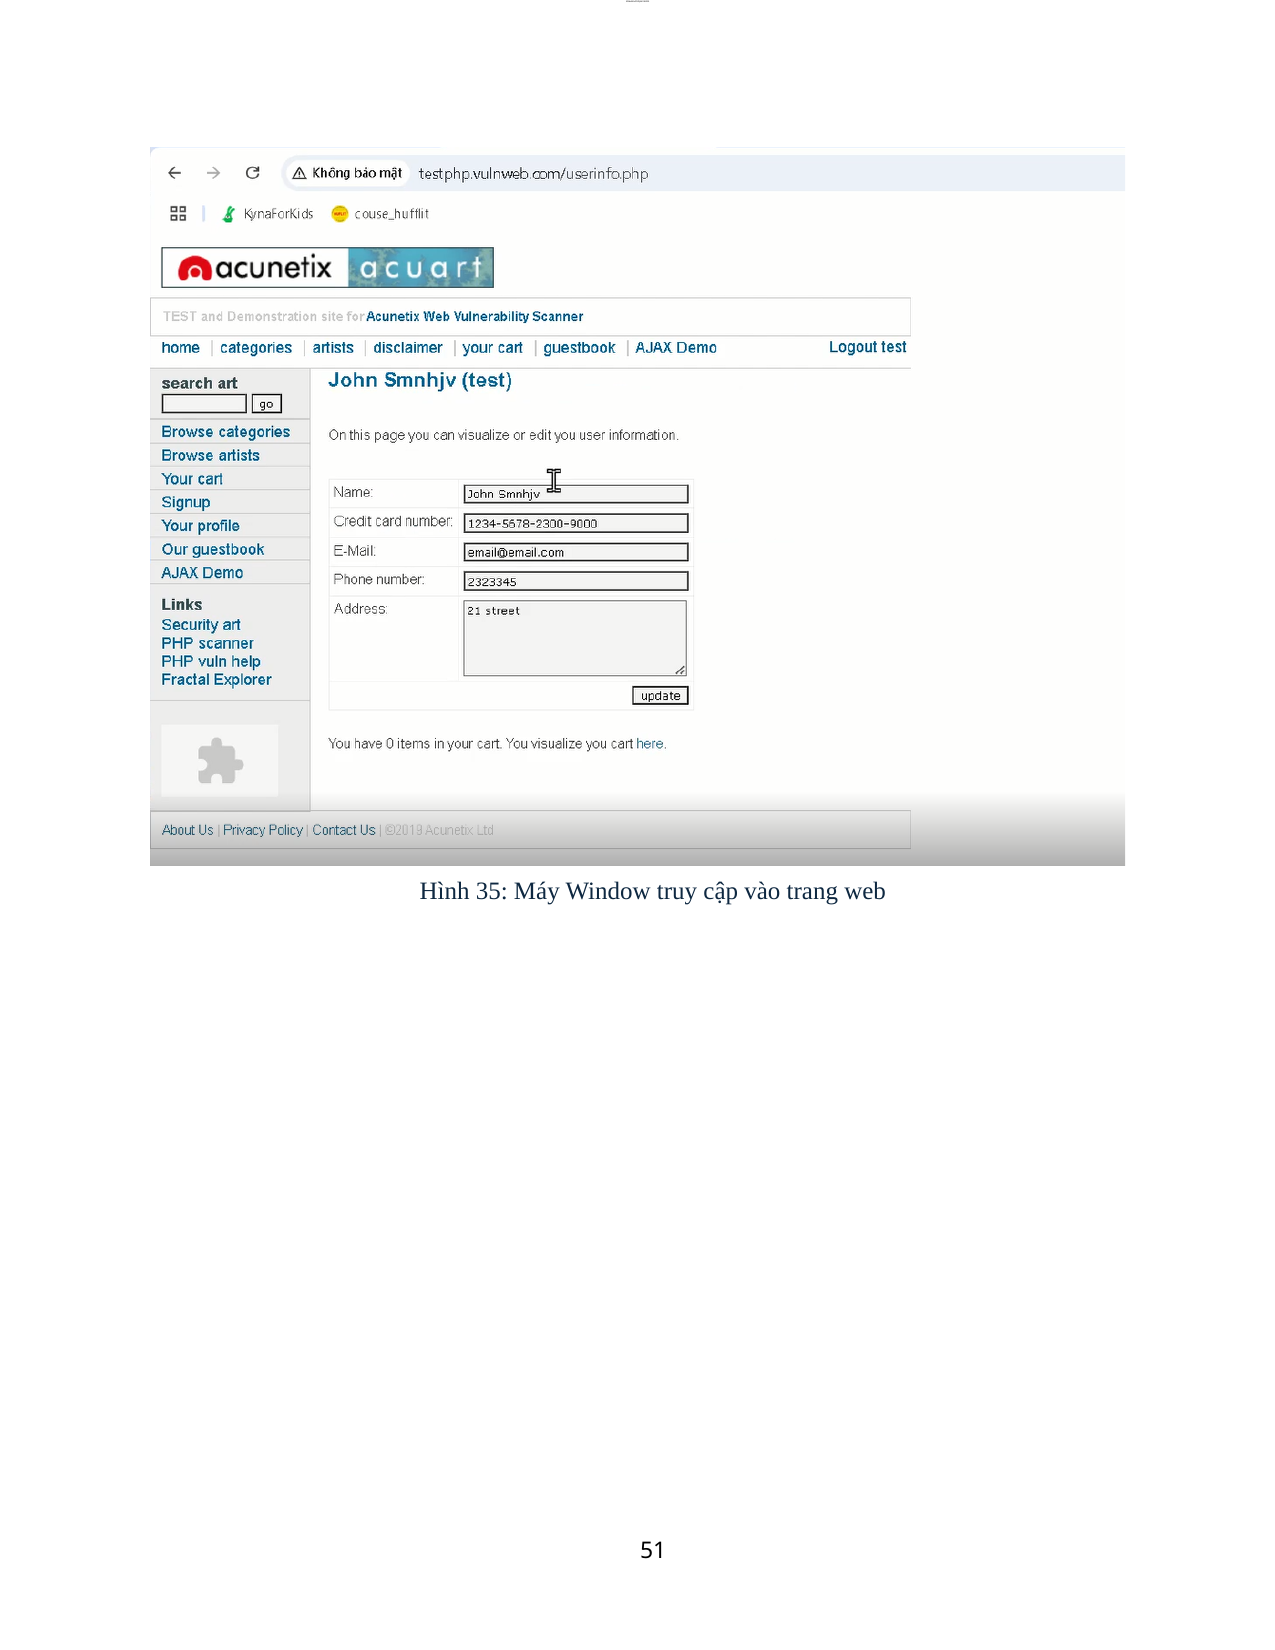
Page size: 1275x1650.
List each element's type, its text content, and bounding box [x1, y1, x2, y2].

picture [150, 147, 1125, 866]
text Hình 35: Máy Window truy cập vào trang web [150, 876, 1155, 905]
